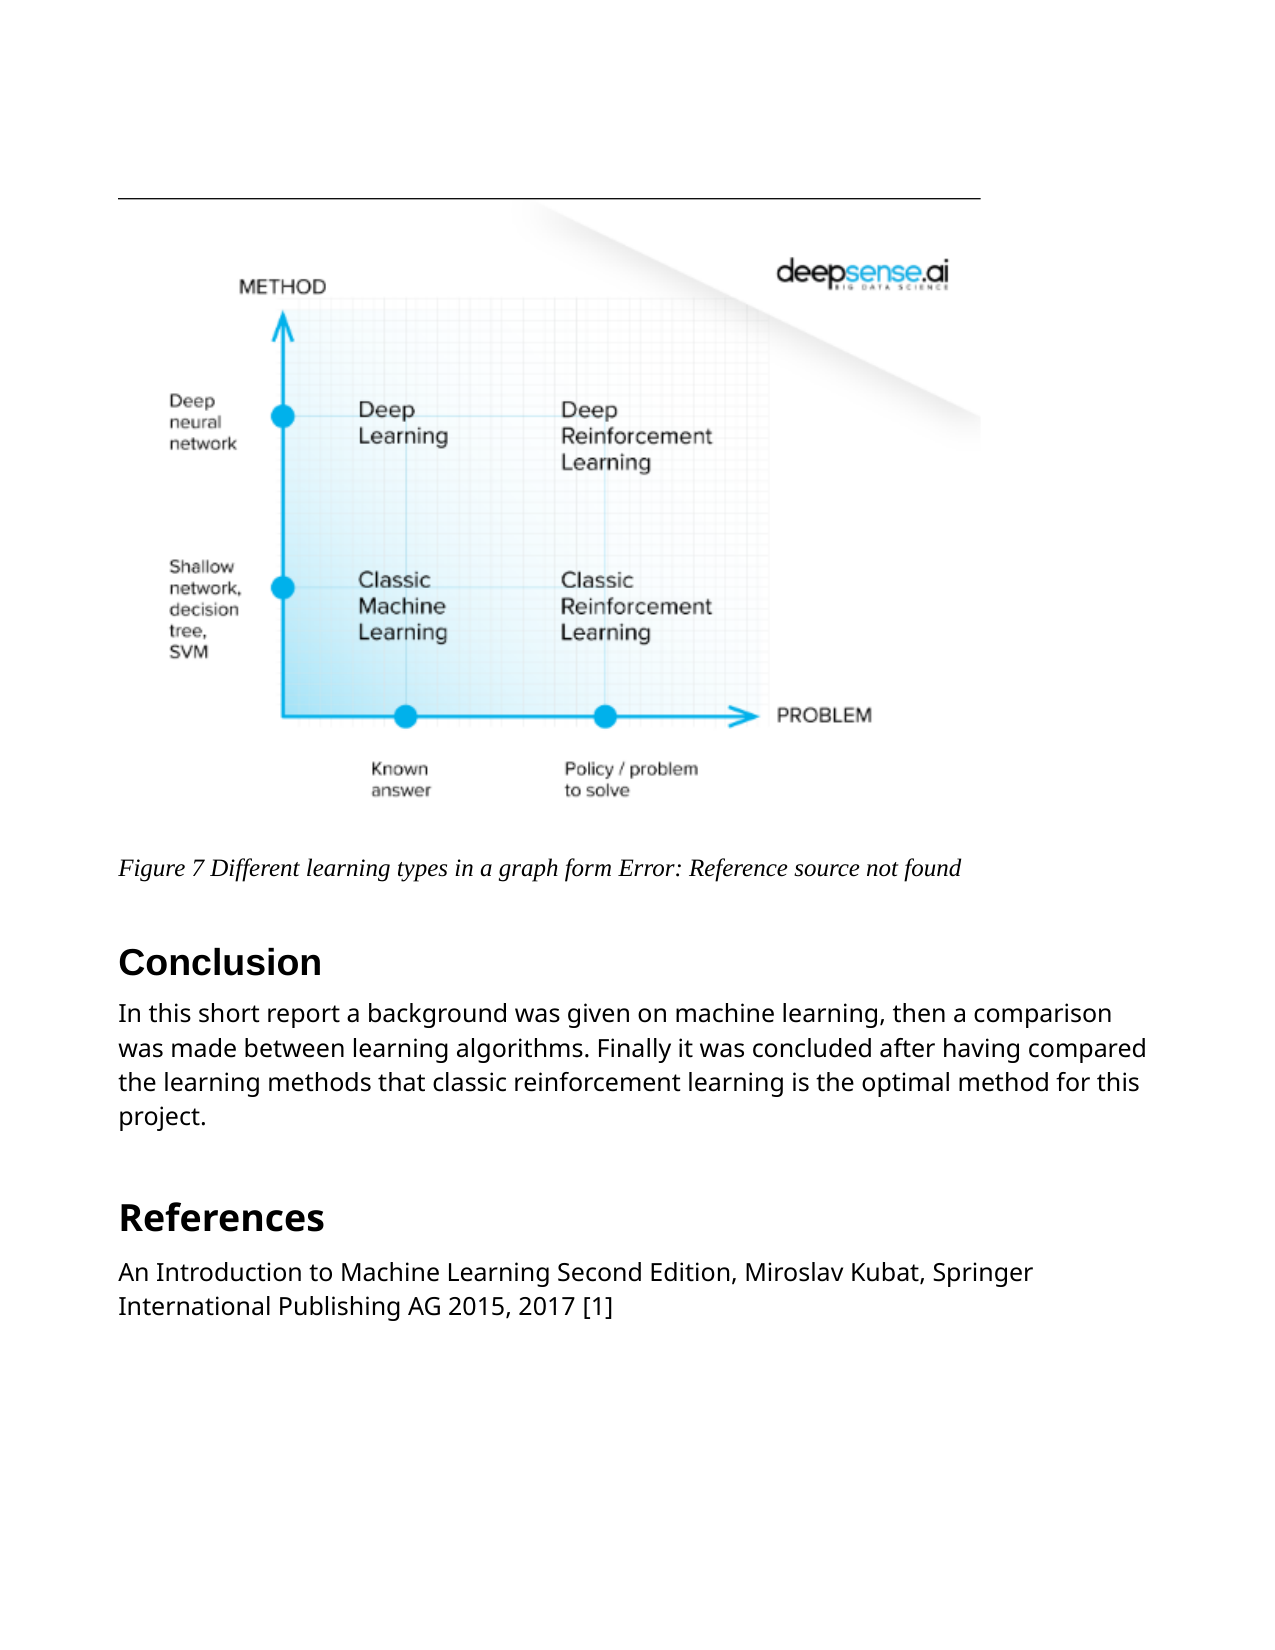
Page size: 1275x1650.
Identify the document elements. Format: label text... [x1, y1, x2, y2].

text In this short report a background was given on machine learning, then a comparison was made between learning algorithms. Finally it was concluded after having compared the learning methods that classic reinforcement learning is the optimal method for this project. [118, 996, 1157, 1132]
text An Introduction to Machine Learning Second Edition, Miroslav Kubat, Springer International Publishing AG 2015, 2017 [1] [118, 1255, 1157, 1323]
subtitle Conclusion [118, 941, 1157, 984]
subtitle References [118, 1191, 1157, 1242]
picture [118, 198, 981, 848]
